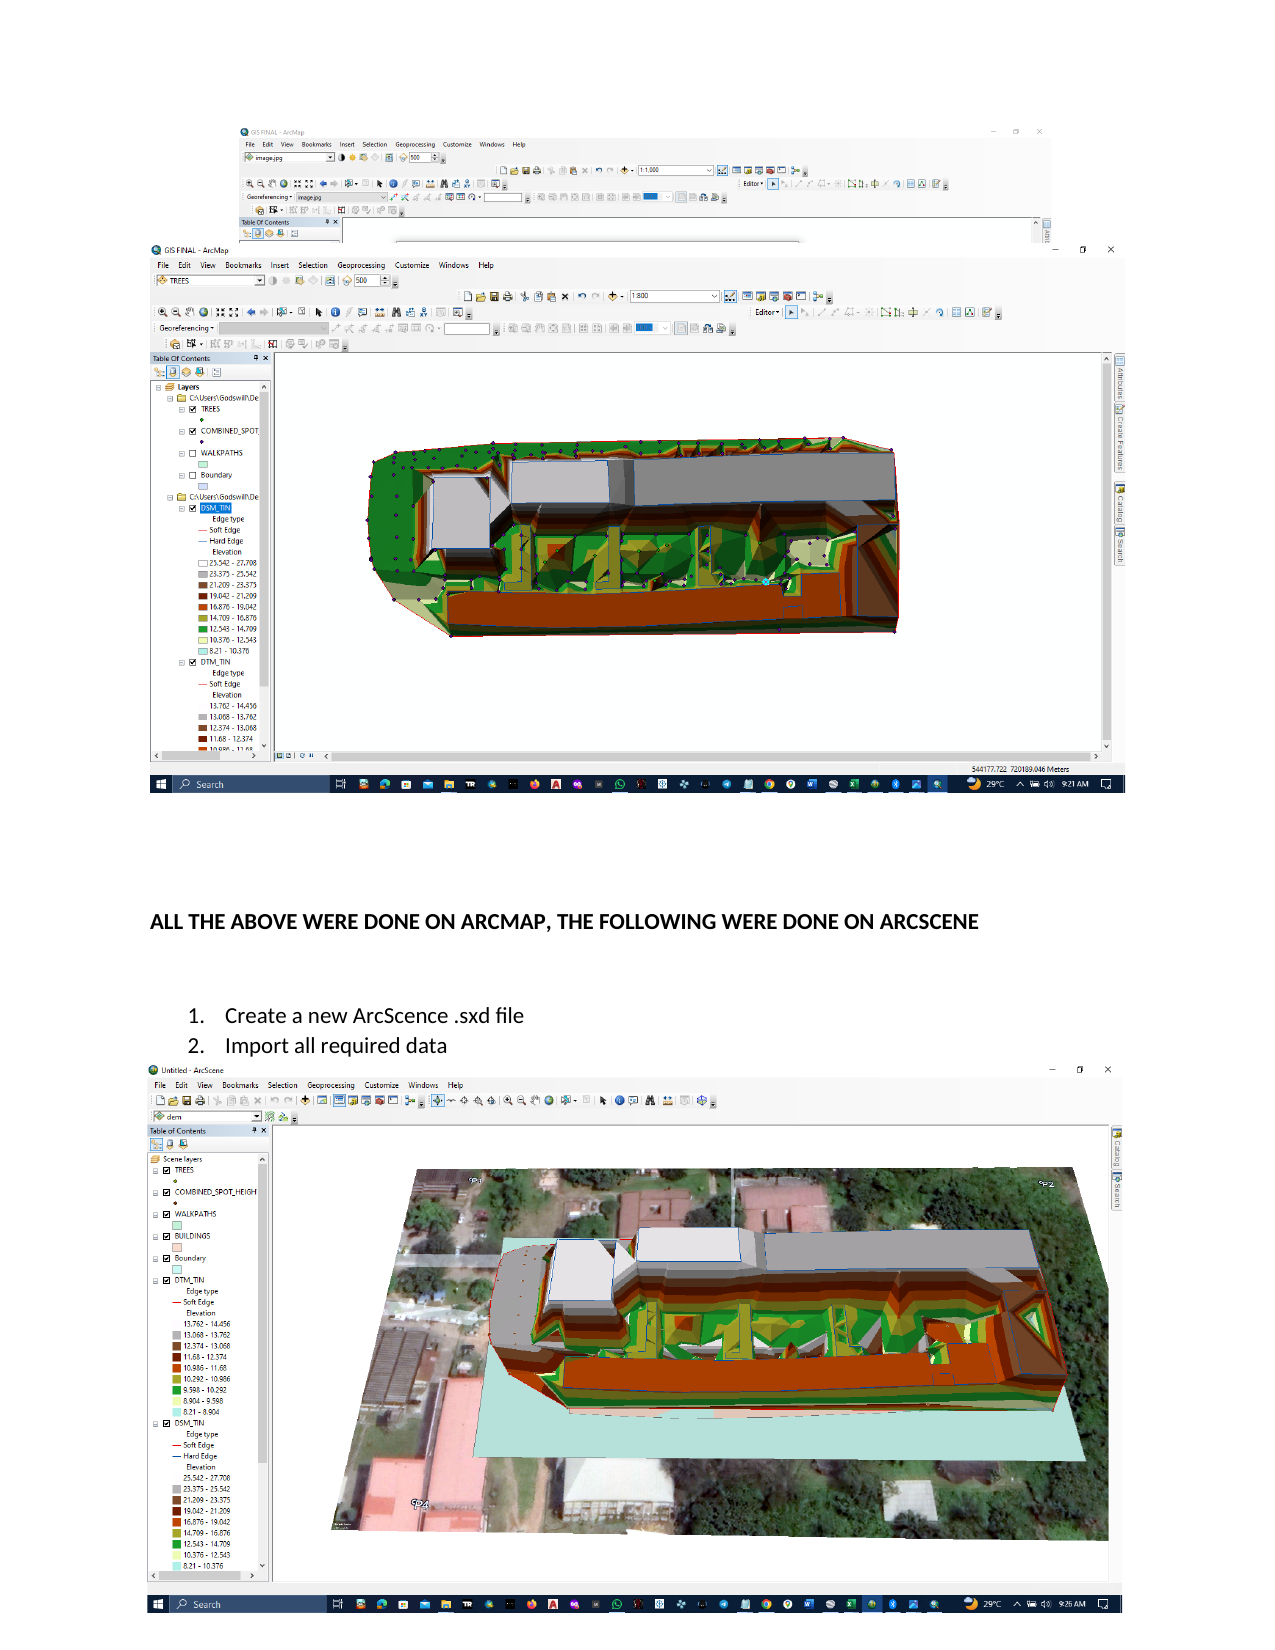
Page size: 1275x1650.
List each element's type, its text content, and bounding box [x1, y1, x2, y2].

list Create a new ArcScence .sxd file [187, 1001, 1125, 1029]
text ALL THE ABOVE WERE DONE ON ARCMAP, THE FOLLOWING WERE DONE ON ARCSCENE [150, 907, 1125, 936]
picture [147, 1063, 1123, 1613]
list Import all required data [187, 1031, 1125, 1059]
picture [150, 126, 1125, 793]
